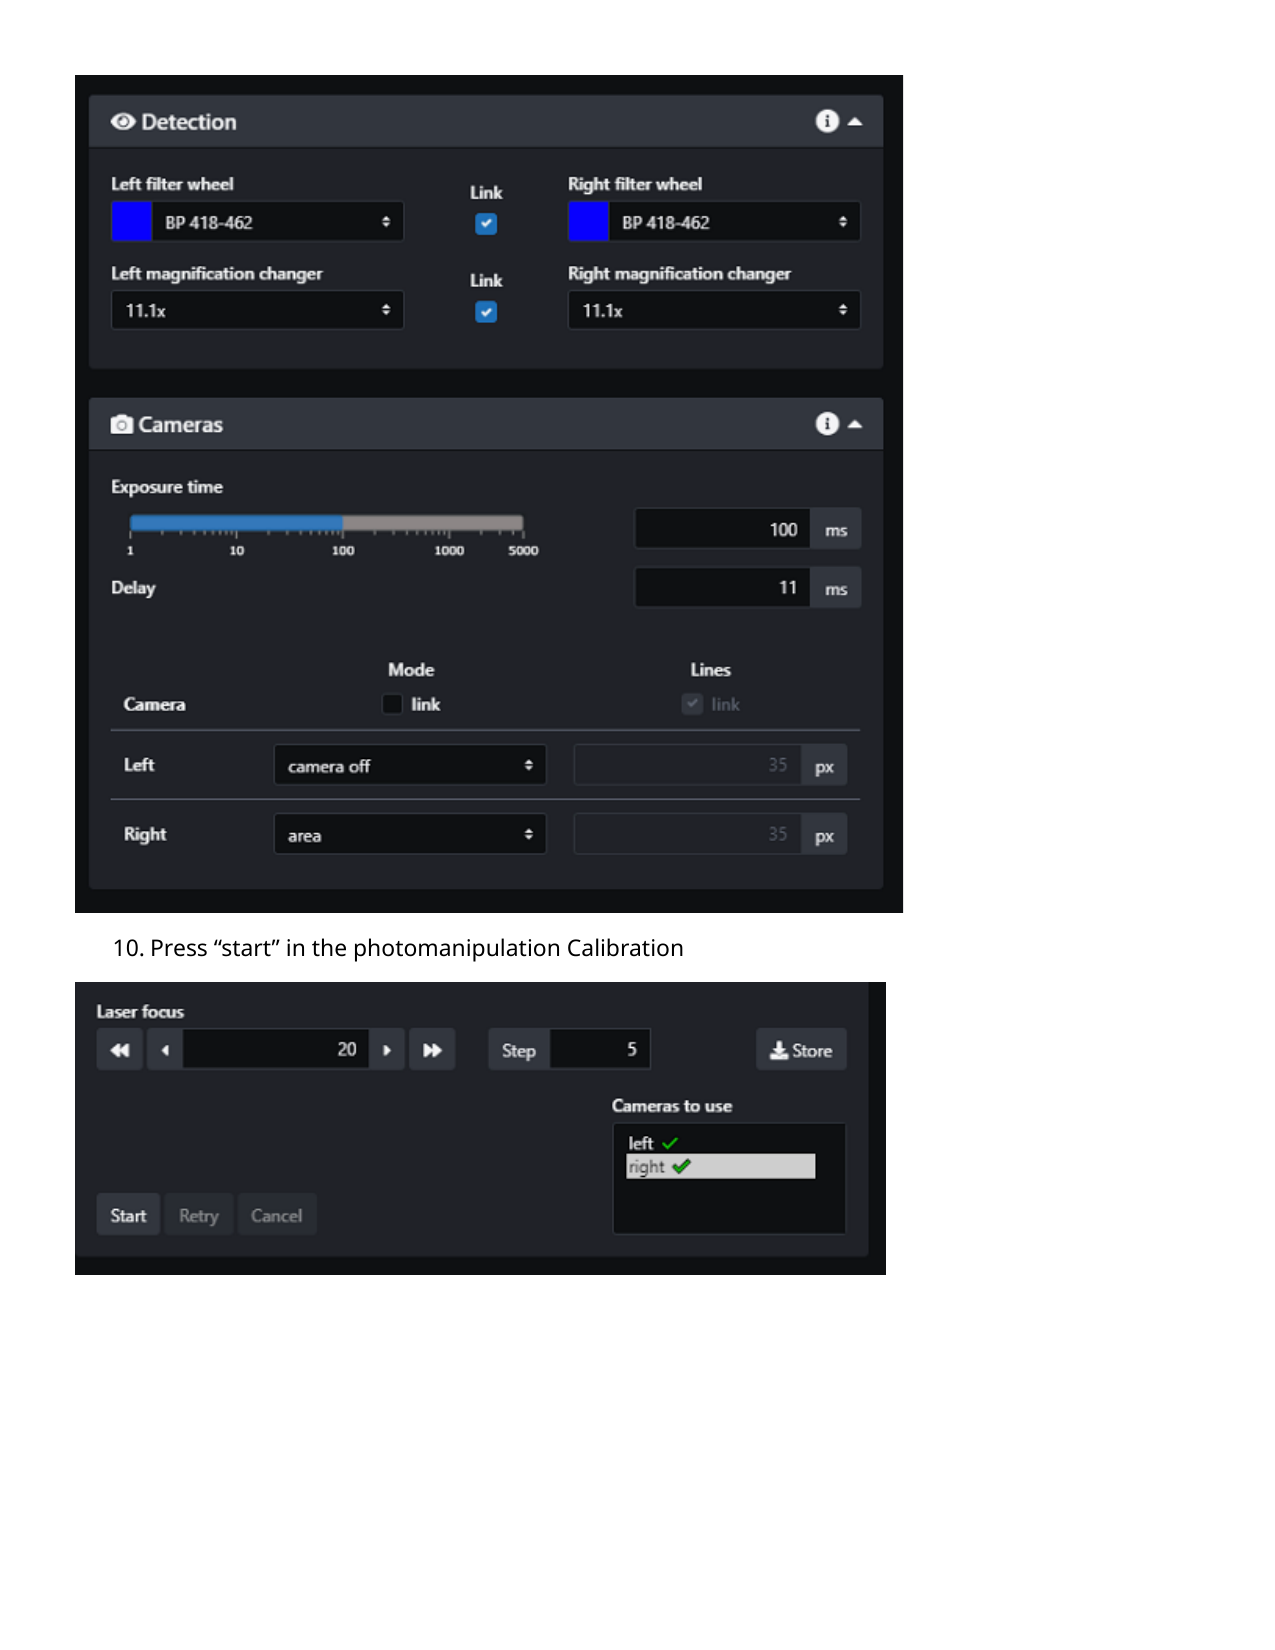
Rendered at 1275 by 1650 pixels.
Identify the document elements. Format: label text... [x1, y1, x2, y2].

picture [75, 982, 886, 1275]
list Press “start” in the photomanipulation Calibration [112, 932, 1200, 963]
picture [75, 75, 904, 913]
